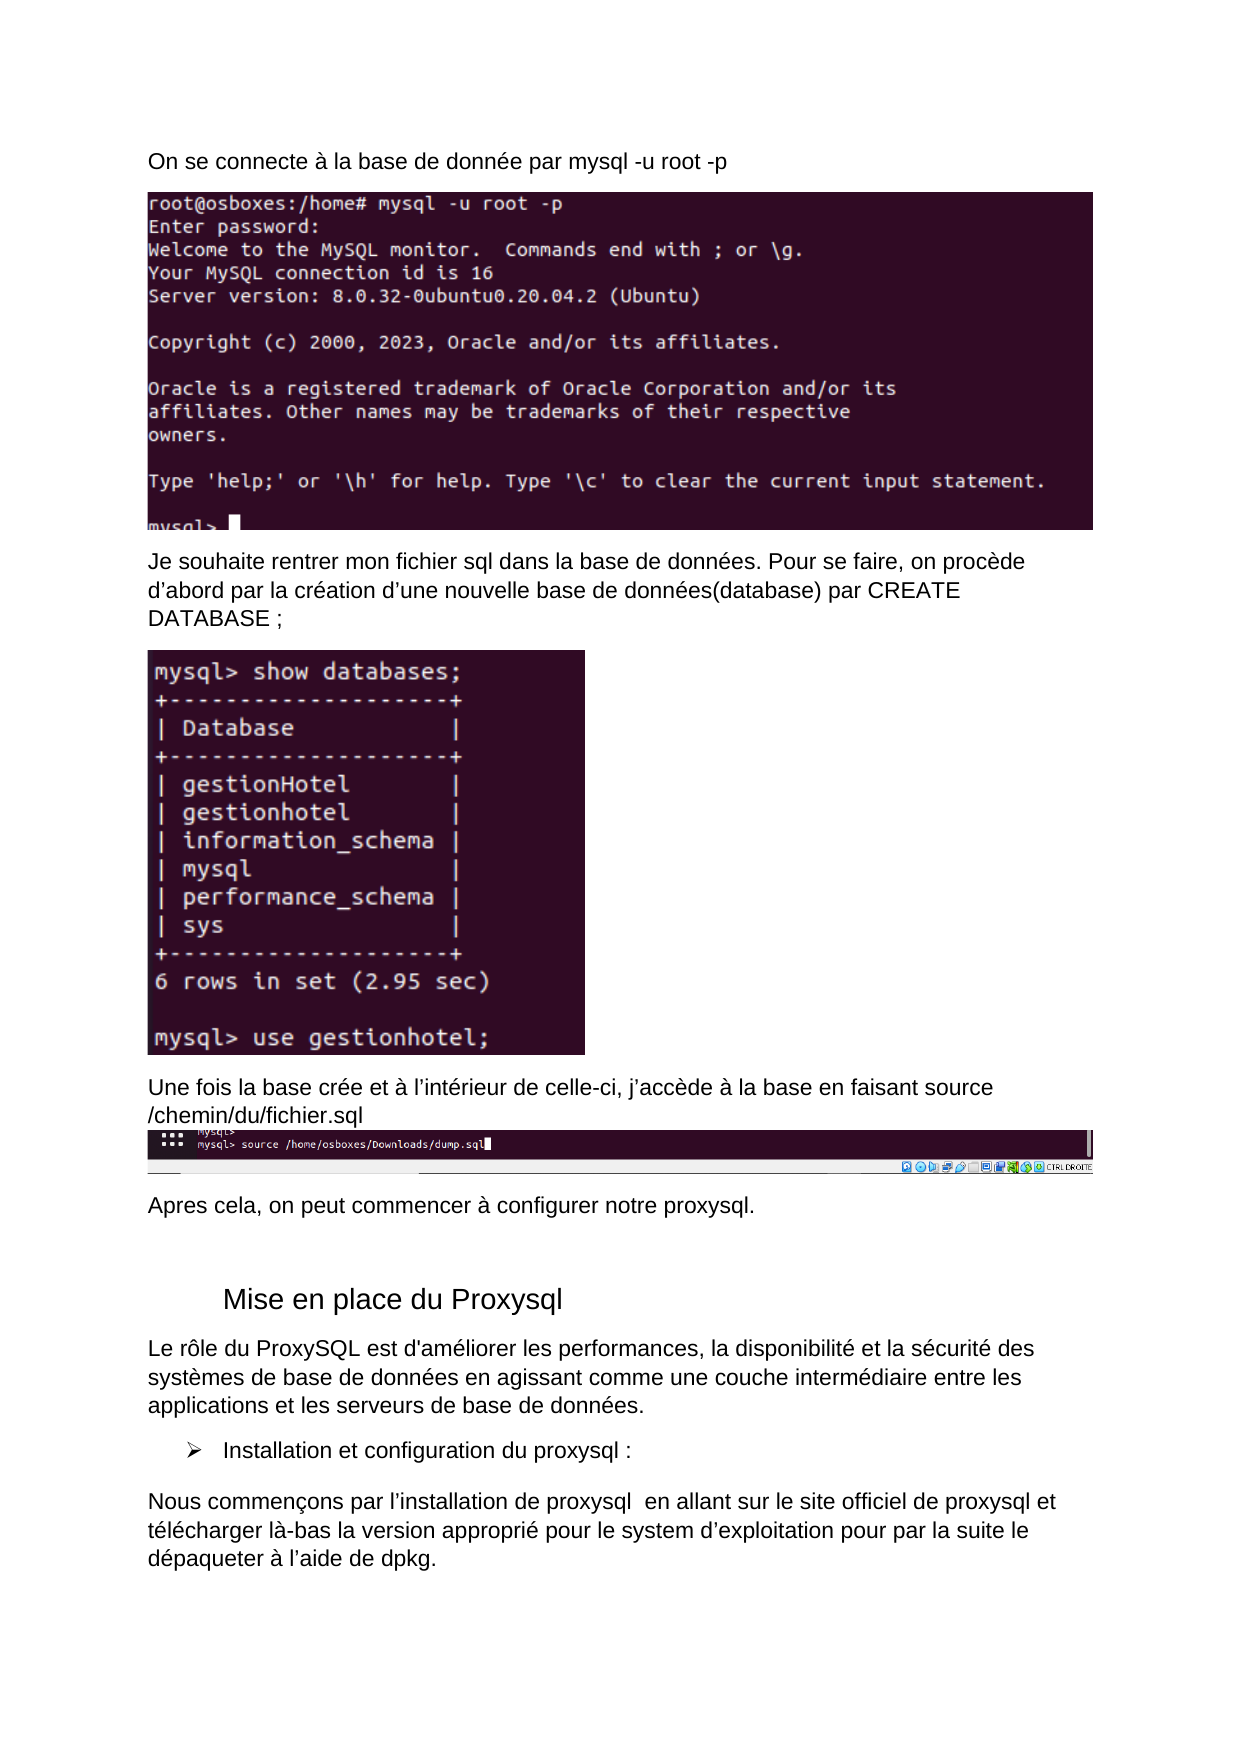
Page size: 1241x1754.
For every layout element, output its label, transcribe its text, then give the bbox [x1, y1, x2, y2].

text Une fois la base crée et à l’intérieur de celle-ci, j’accède à la base en faisant source /chemin/du/fichier.sql [148, 1074, 1093, 1130]
text On se connecte à la base de donnée par mysql -u root -p [148, 148, 1093, 174]
text Mise en place du Proxysql [148, 1282, 1093, 1316]
text Le rôle du ProxySQL est d'améliorer les performances, la disponibilité et la sécurité des systèmes de base de données en agissant comme une couche intermédiaire entre les applications et les serveurs de base de données. [148, 1335, 1093, 1418]
picture [147, 650, 585, 1055]
picture [147, 1130, 1093, 1174]
list Installation et configuration du proxysql : [185, 1437, 1093, 1463]
text Nous commençons par l’installation de proxysql en allant sur le site officiel de proxysql et télécharger là-bas la version approprié pour le system d’exploitation pour par la suite le dépaqueter à l’aide de dpkg. [148, 1488, 1093, 1571]
text Apres cela, on peut commencer à configurer notre proxysql. [148, 1192, 1093, 1218]
text Je souhaite rentrer mon fichier sql dans la base de données. Pour se faire, on procède d’abord par la création d’une nouvelle base de données(database) par CREATE DATABASE ; [148, 548, 1093, 632]
picture [147, 192, 1093, 530]
